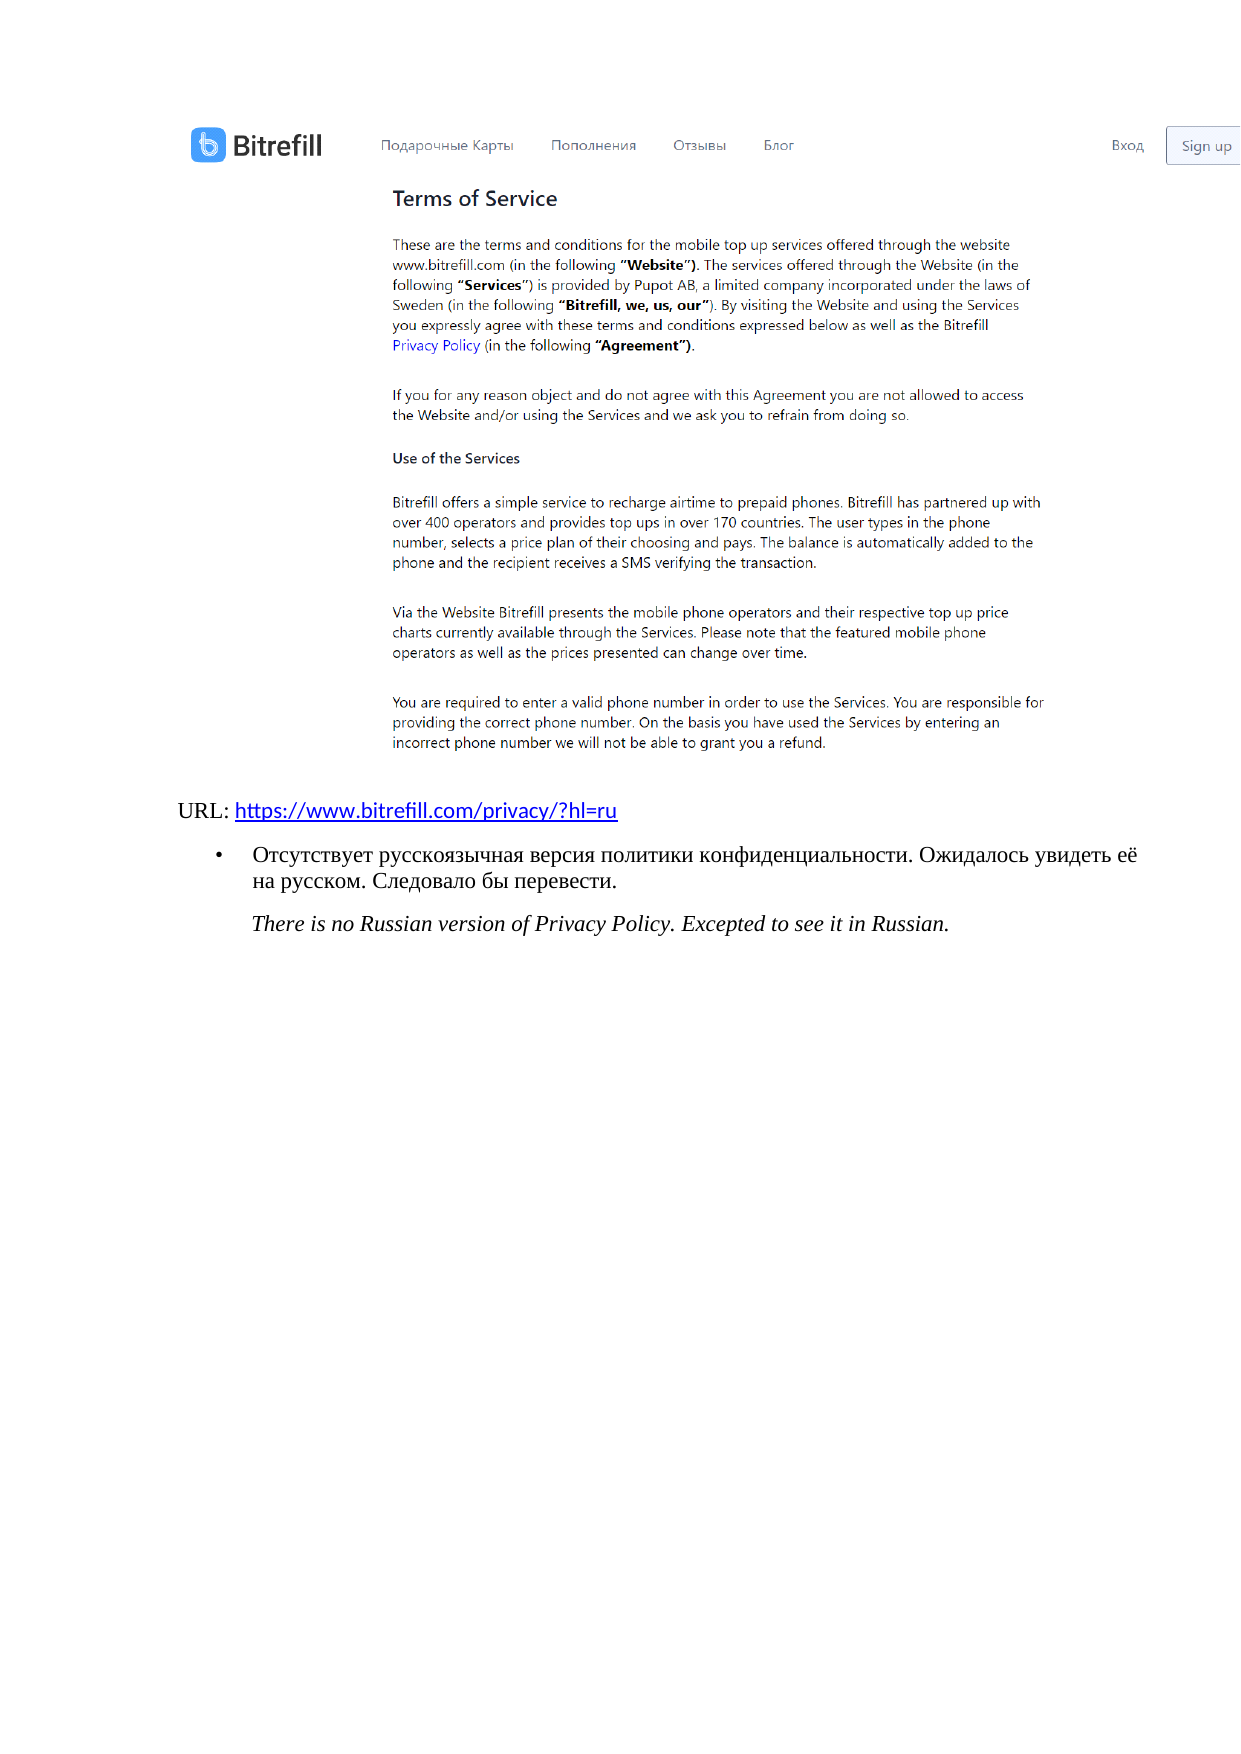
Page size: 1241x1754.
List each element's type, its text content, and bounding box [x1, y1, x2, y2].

list Отсутствует русскоязычная версия политики конфиденциальности. Ожидалось увидеть её на русском. Следовало бы перевести. [215, 841, 1152, 893]
picture [177, 118, 1241, 780]
text URL: https://www.bitrefill.com/privacy/?hl=ru [177, 796, 1152, 824]
text There is no Russian version of Privacy Policy. Excepted to see it in Russian. [177, 910, 1152, 936]
